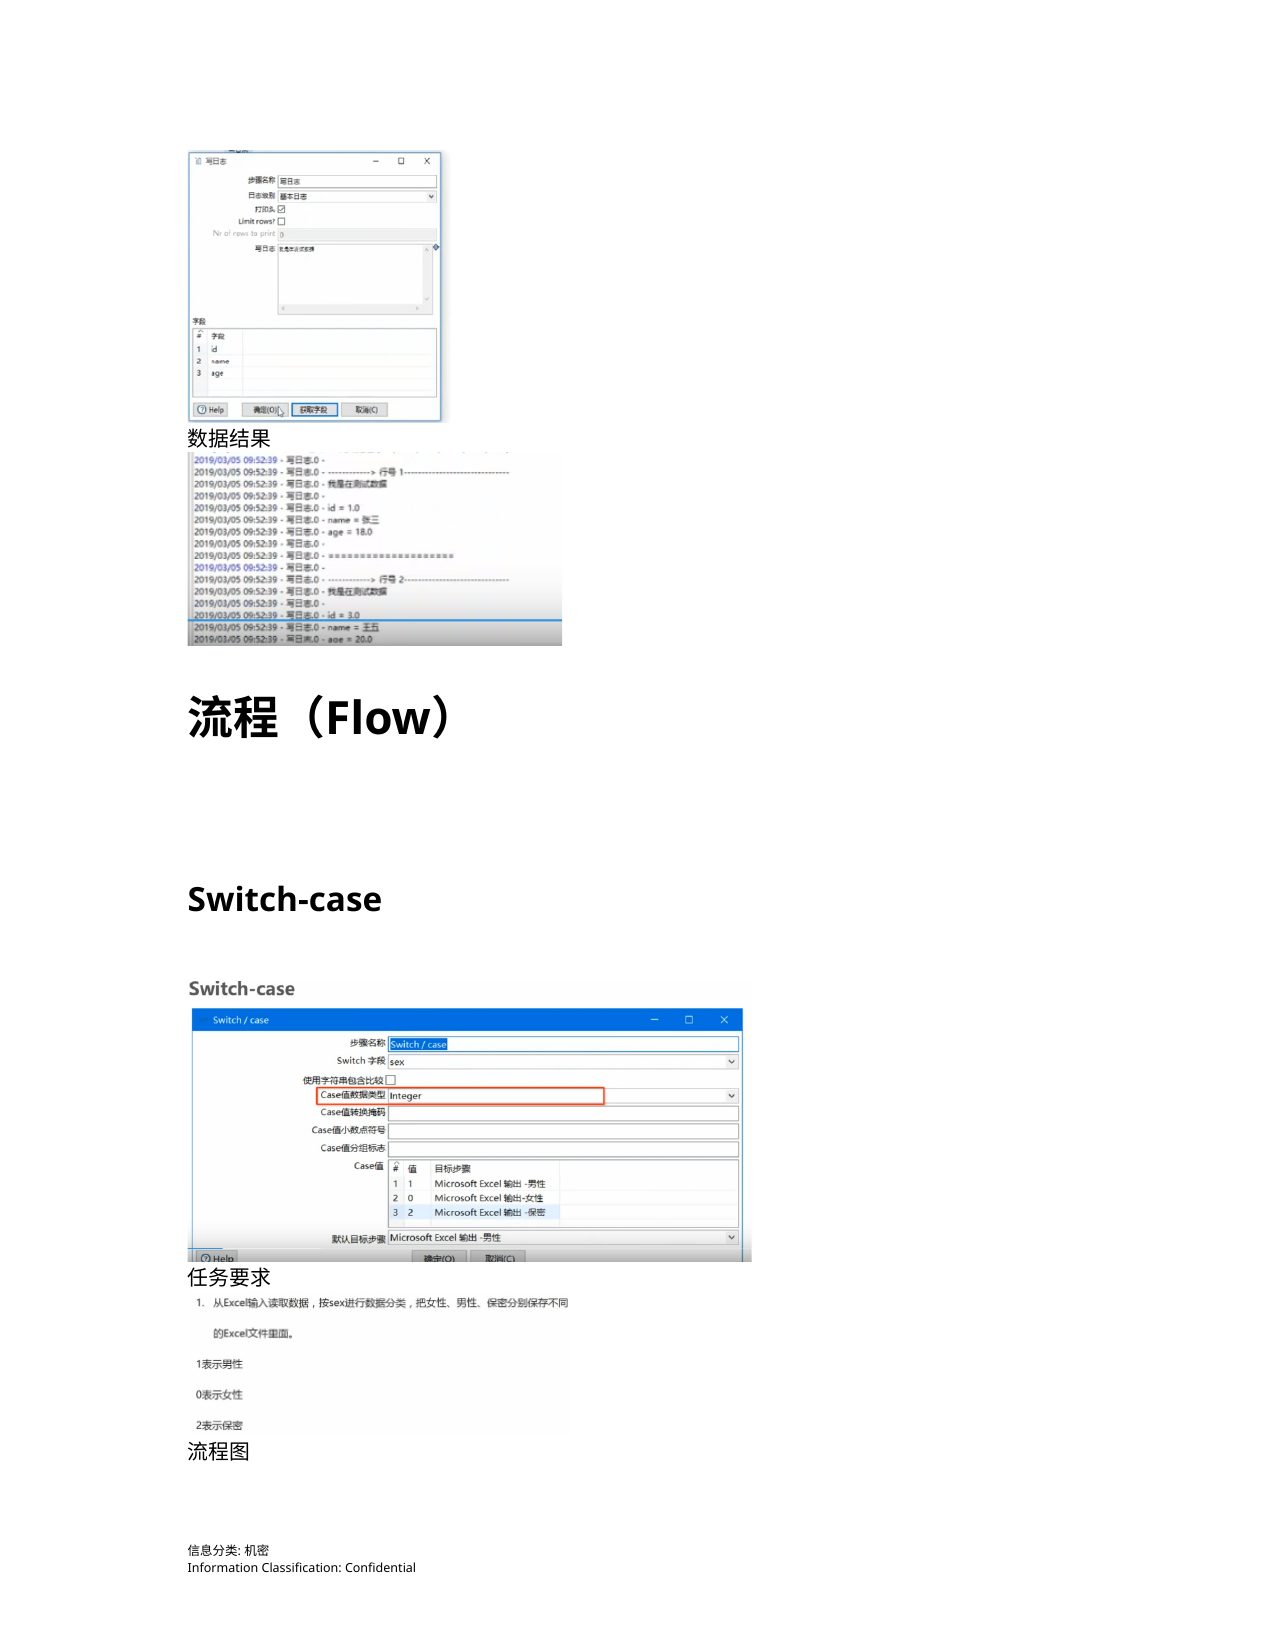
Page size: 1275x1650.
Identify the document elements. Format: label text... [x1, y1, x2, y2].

text 任务要求 [187, 1261, 1087, 1292]
picture [187, 1291, 571, 1436]
subtitle 流程（Flow） [187, 681, 1087, 748]
text 流程图 [187, 1435, 1087, 1466]
picture [187, 981, 752, 1262]
picture [187, 150, 451, 423]
picture [187, 452, 563, 646]
subtitle Switch-case [187, 876, 1087, 921]
text 数据结果 [187, 422, 1087, 452]
